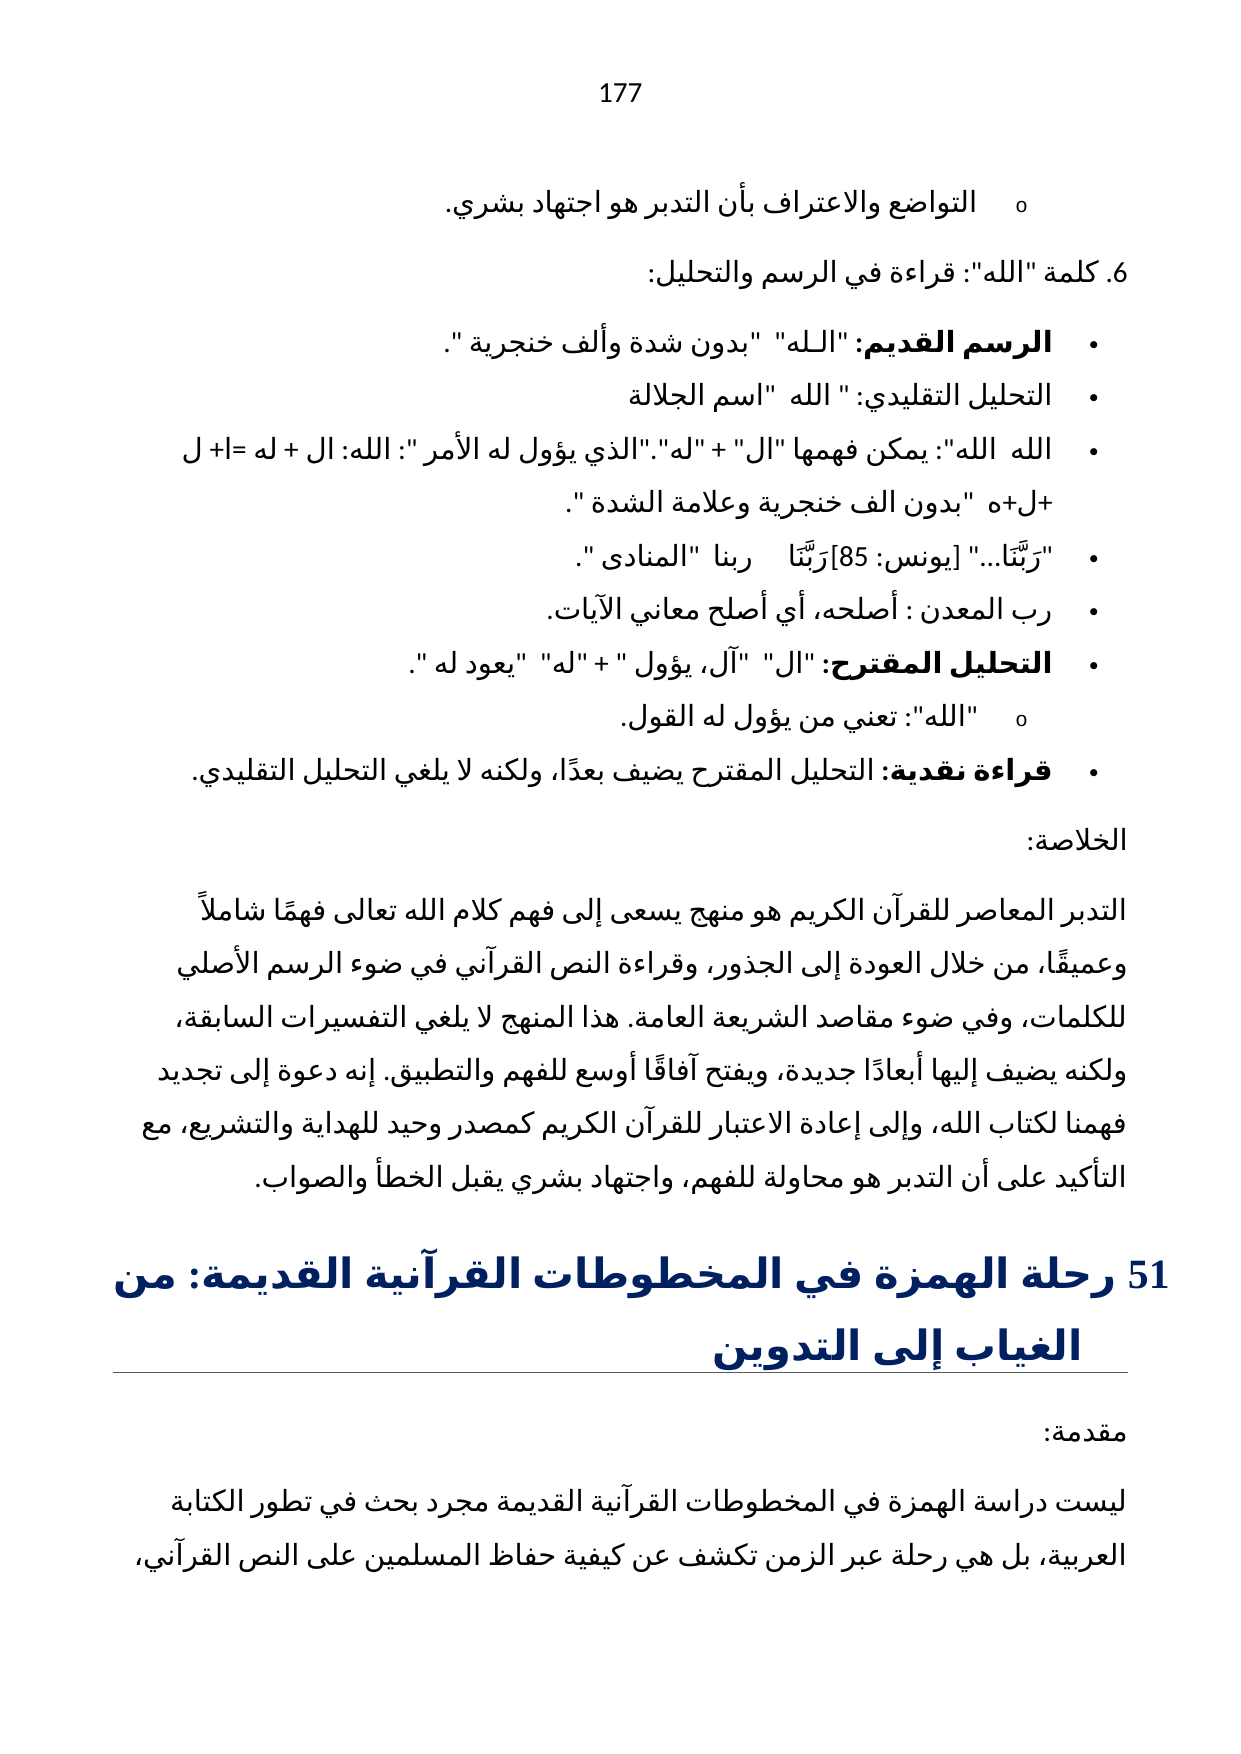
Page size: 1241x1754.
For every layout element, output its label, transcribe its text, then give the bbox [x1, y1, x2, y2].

list التحليل المقترح: "ال" "آل، يؤول " + "له" "يعود له ". [112, 645, 1090, 680]
list "الله": تعني من يؤول له القول. [112, 698, 1015, 734]
list "رَبَّنَا..." [يونس: 85] رَبَّنَا ربنا "المنادى ". [112, 538, 1090, 573]
list التواضع والاعتراف بأن التدبر هو اجتهاد بشري. [112, 184, 1015, 219]
list التحليل التقليدي: " الله "اسم الجلالة [112, 377, 1090, 413]
list قراءة نقدية: التحليل المقترح يضيف بعدًا، ولكنه لا يلغي التحليل التقليدي. [112, 752, 1090, 787]
list الله الله": يمكن فهمها "ال" + "له"."الذي يؤول له الأمر ": الله: ال + له =ا+ ل +ل+ه "بدون الف خنجرية وعلامة الشدة ". [112, 431, 1090, 520]
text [112, 1483, 1128, 1573]
list الرسم القديم: "الـله" "بدون شدة وألف خنجرية ". [112, 324, 1090, 360]
text التدبر المعاصر للقرآن الكريم هو منهج يسعى إلى فهم كلام الله تعالى فهمًا شاملاً وعميقًا، من خلال العودة إلى الجذور، وقراءة النص القرآني في ضوء الرسم الأصلي للكلمات، وفي ضوء مقاصد الشريعة العامة. هذا المنهج لا يلغي التفسيرات السابقة، ولكنه يضيف إليها أبعادًا جديدة، ويفتح آفاقًا أوسع للفهم والتطبيق. إنه دعوة إلى تجديد فهمنا لكتاب الله، وإلى إعادة الاعتبار للقرآن الكريم كمصدر وحيد للهداية والتشريع، مع التأكيد على أن التدبر هو محاولة للفهم، واجتهاد بشري يقبل الخطأ والصواب. [112, 892, 1128, 1194]
list رب المعدن : أصلحه، أي أصلح معاني الآيات. [112, 591, 1090, 627]
text مقدمة: [112, 1413, 1128, 1449]
text الخلاصة: [112, 822, 1128, 857]
text 6. كلمة "الله": قراءة في الرسم والتحليل: [112, 254, 1128, 289]
subtitle رحلة الهمزة في المخطوطات القرآنية القديمة: من الغياب إلى التدوين [112, 1250, 1128, 1373]
